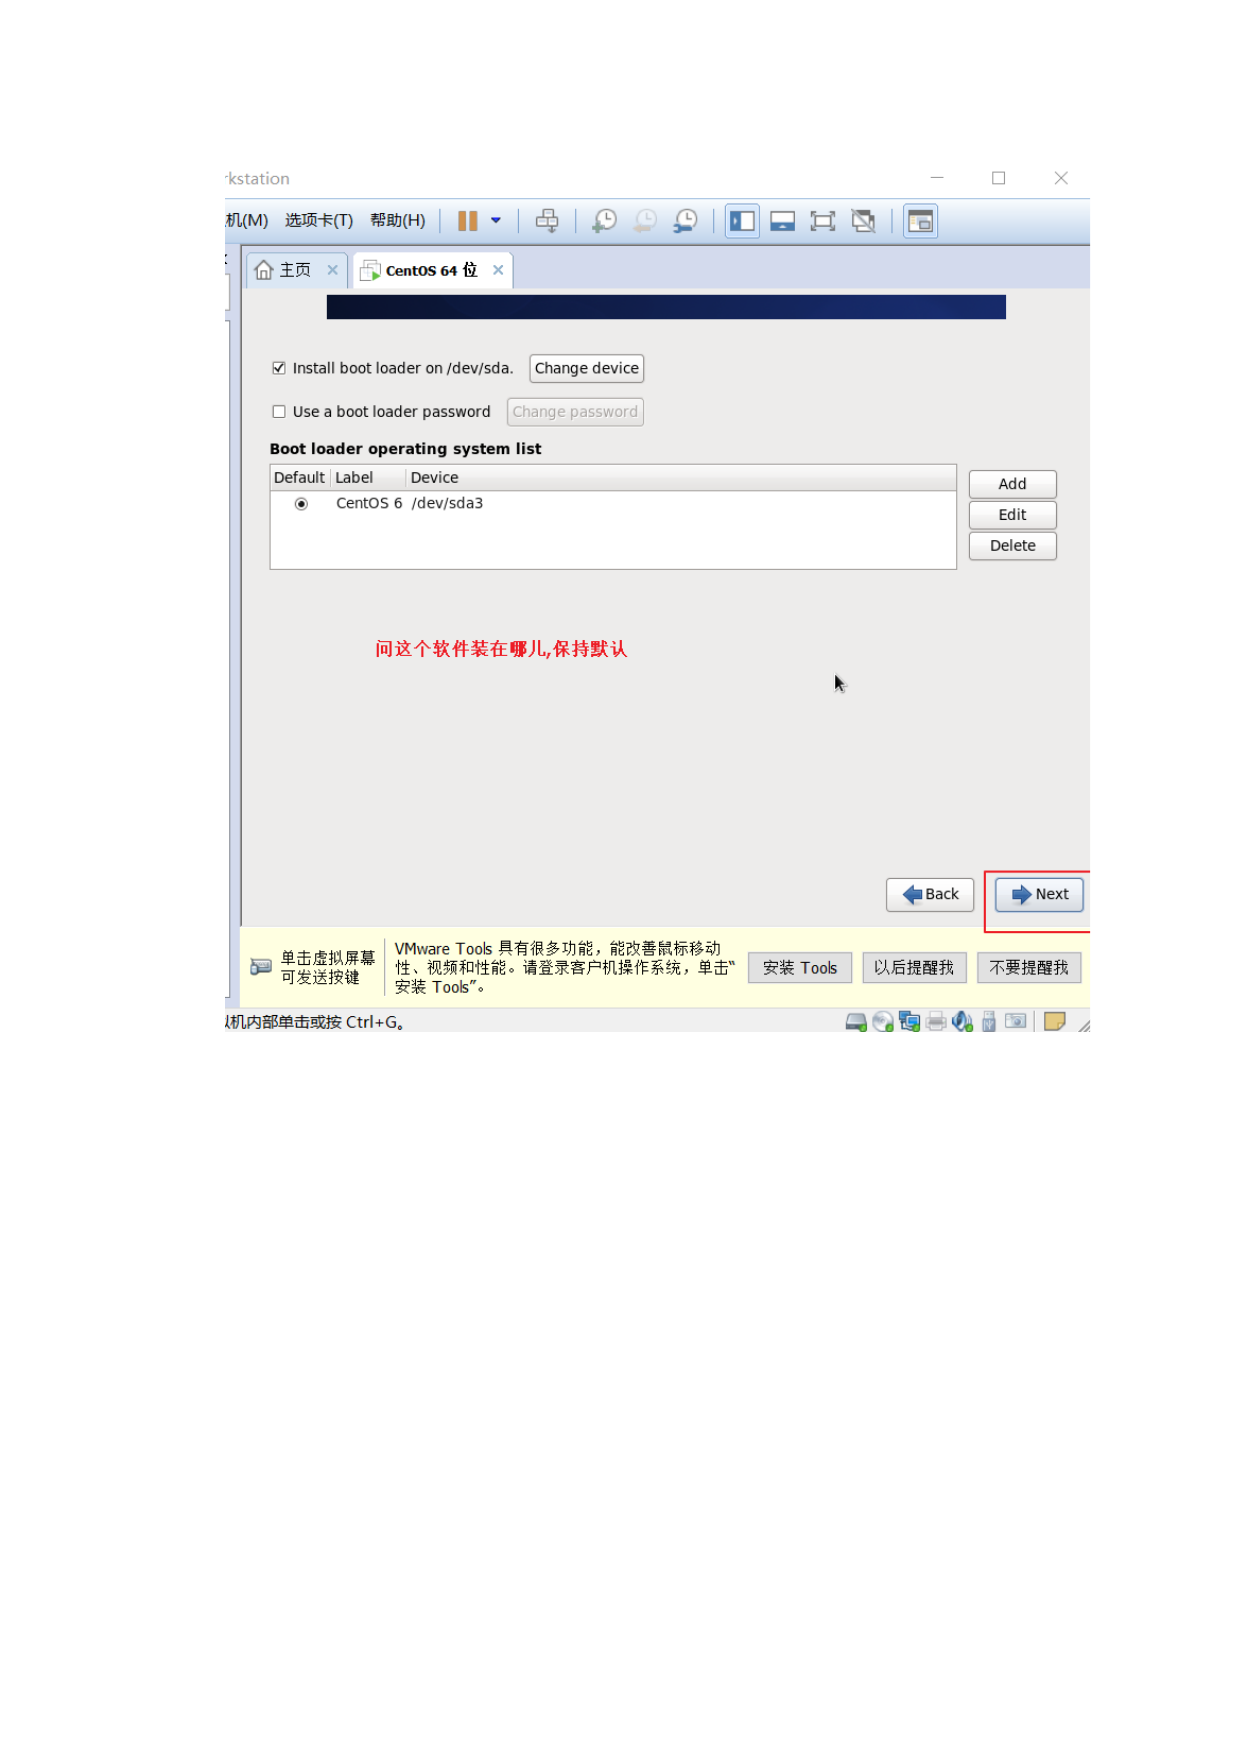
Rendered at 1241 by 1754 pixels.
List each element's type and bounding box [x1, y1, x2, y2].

picture [225, 162, 1091, 1032]
